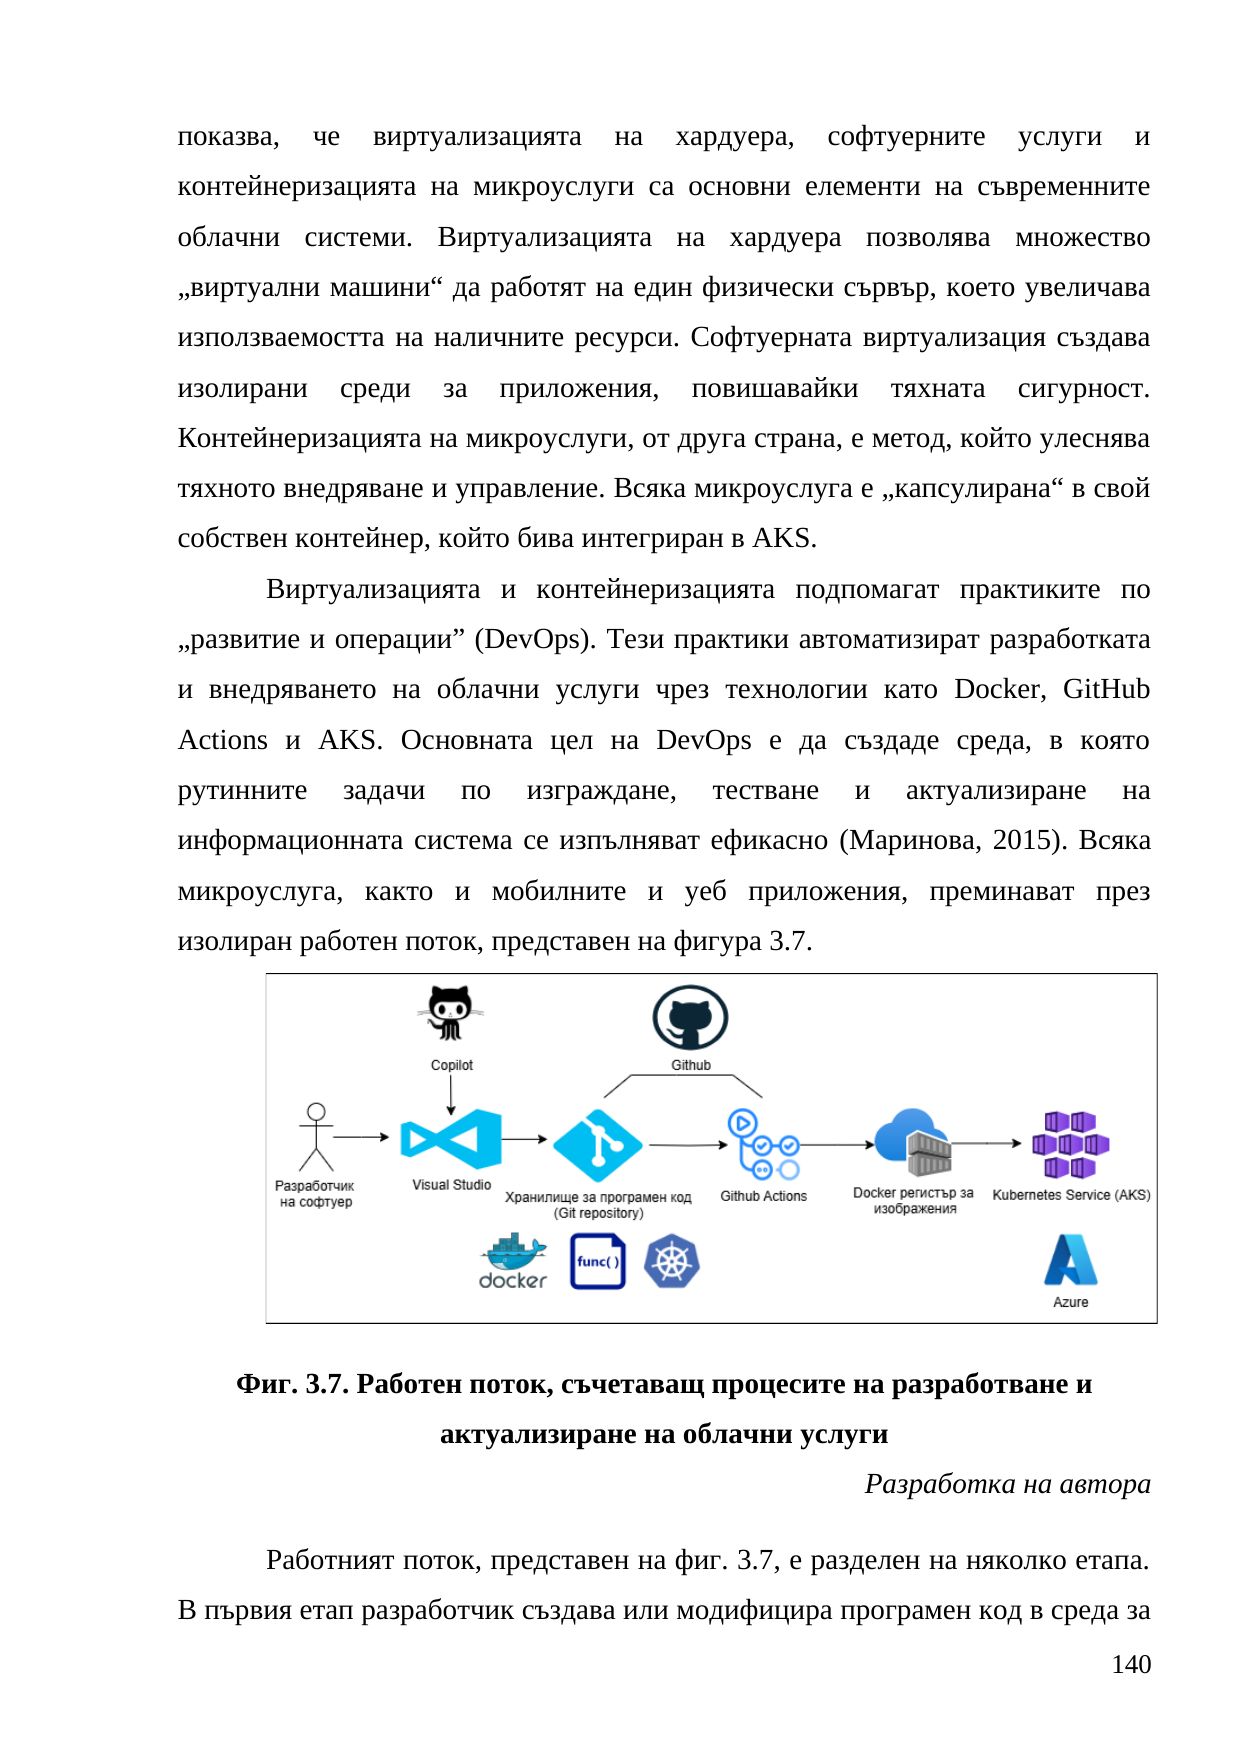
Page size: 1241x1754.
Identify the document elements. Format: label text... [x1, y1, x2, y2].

title Фиг. 3.7. Работен поток, съчетаващ процесите на разработване и актуализиране на облачни услуги [177, 1366, 1152, 1450]
title Разработка на автора [177, 1466, 1152, 1500]
text Виртуализацията и контейнеризацията подпомагат практиките по „развитие и операции” (DevOps). Тези практики автоматизират разработката и внедряването на облачни услуги чрез технологии като Docker, GitHub Actions и AKS. Основната цел на DevOps е да създаде среда, в която рутинните задачи по изграждане, тестване и актуализиране на информационната система се изпълняват ефикасно (Маринова, 2015). Всяка микроуслуга, както и мобилните и уеб приложения, преминават през изолиран работен поток, представен на фигура 3.7. [177, 571, 1152, 957]
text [177, 118, 1152, 554]
picture [265, 973, 1158, 1324]
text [177, 1542, 1152, 1626]
